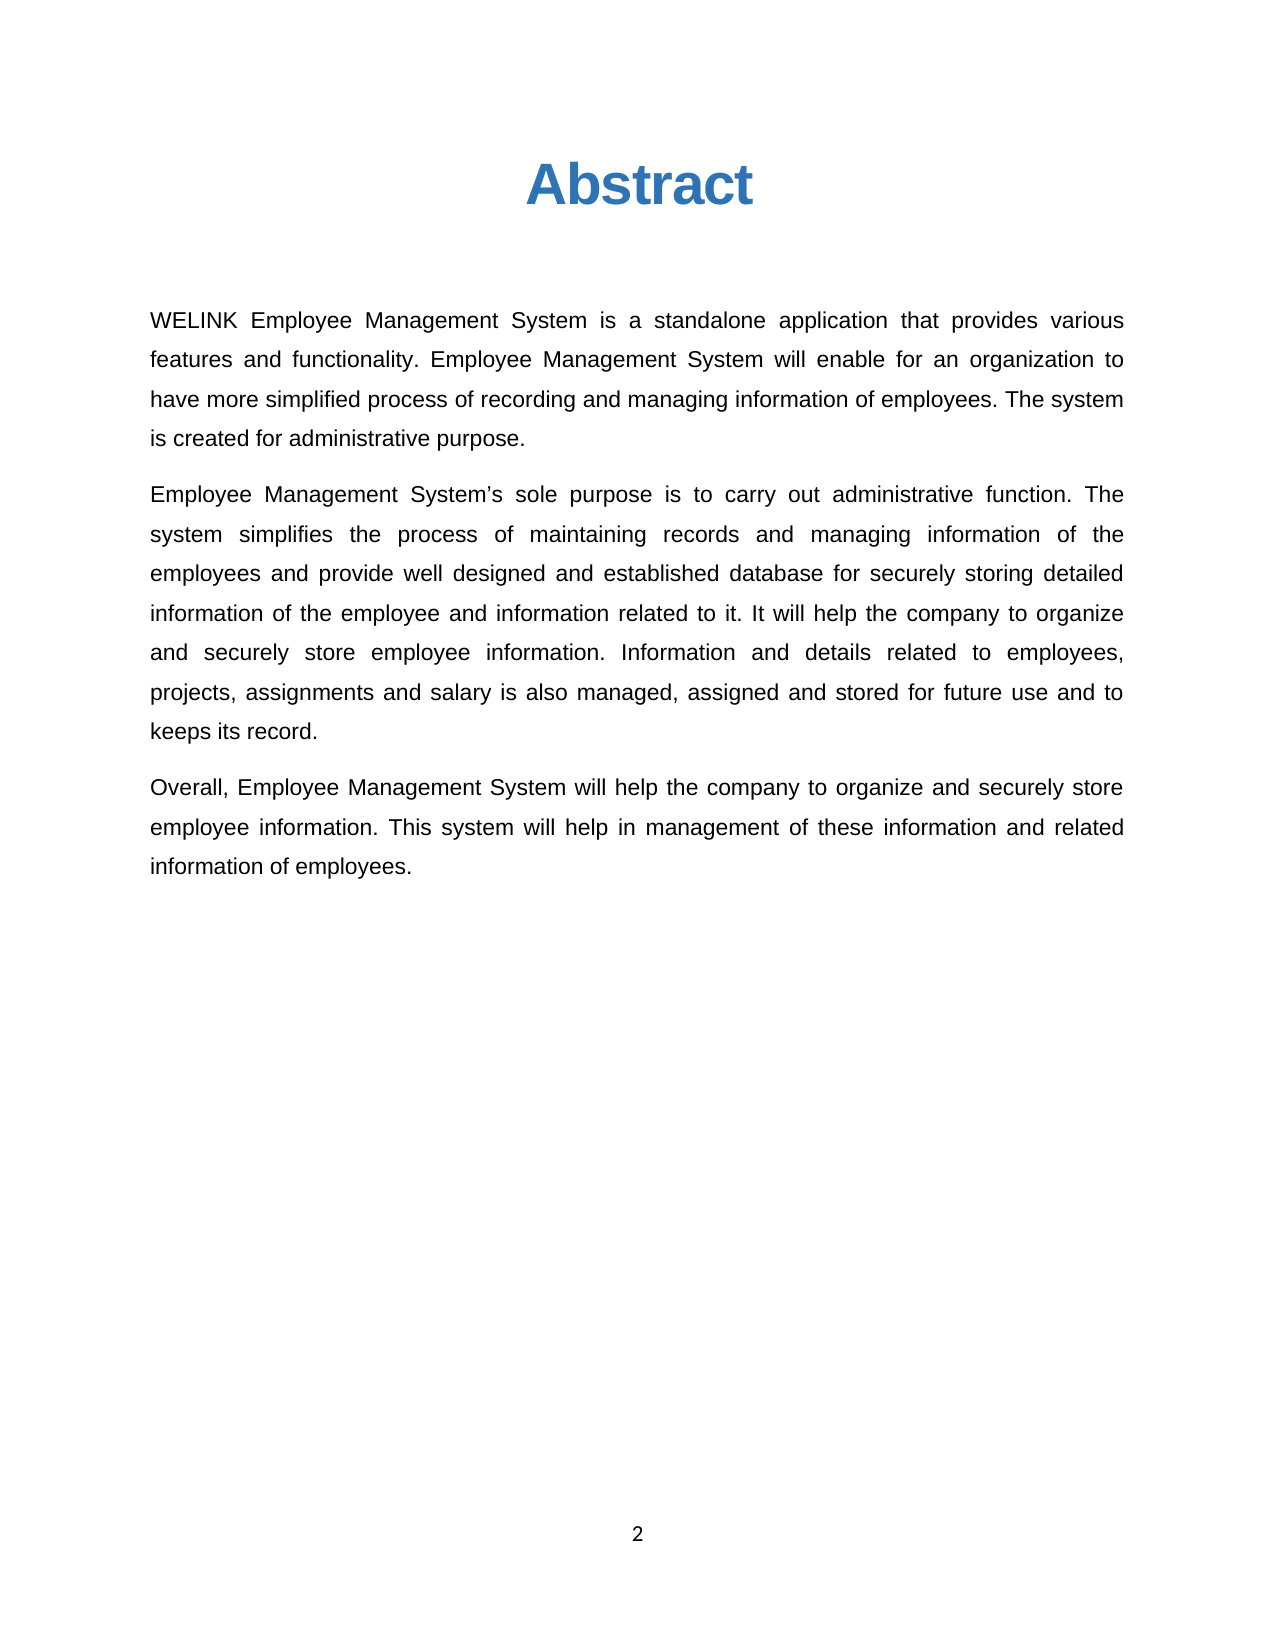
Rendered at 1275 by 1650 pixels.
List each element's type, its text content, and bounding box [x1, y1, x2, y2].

text WELINK Employee Management System is a standalone application that provides various features and functionality. Employee Management System will enable for an organization to have more simplified process of recording and managing information of employees. The system is created for administrative purpose. [150, 307, 1125, 452]
text Overall, Employee Management System will help the company to organize and securely store employee information. This system will help in management of these information and related information of employees. [150, 774, 1125, 880]
text Employee Management System’s sole purpose is to carry out administrative function. The system simplifies the process of maintaining records and managing information of the employees and provide well designed and established database for securely storing detailed information of the employee and information related to it. It will help the company to organize and securely store employee information. Information and details related to employees, projects, assignments and salary is also managed, assigned and stored for future use and to keeps its record. [150, 481, 1125, 744]
title Abstract [525, 150, 1125, 217]
